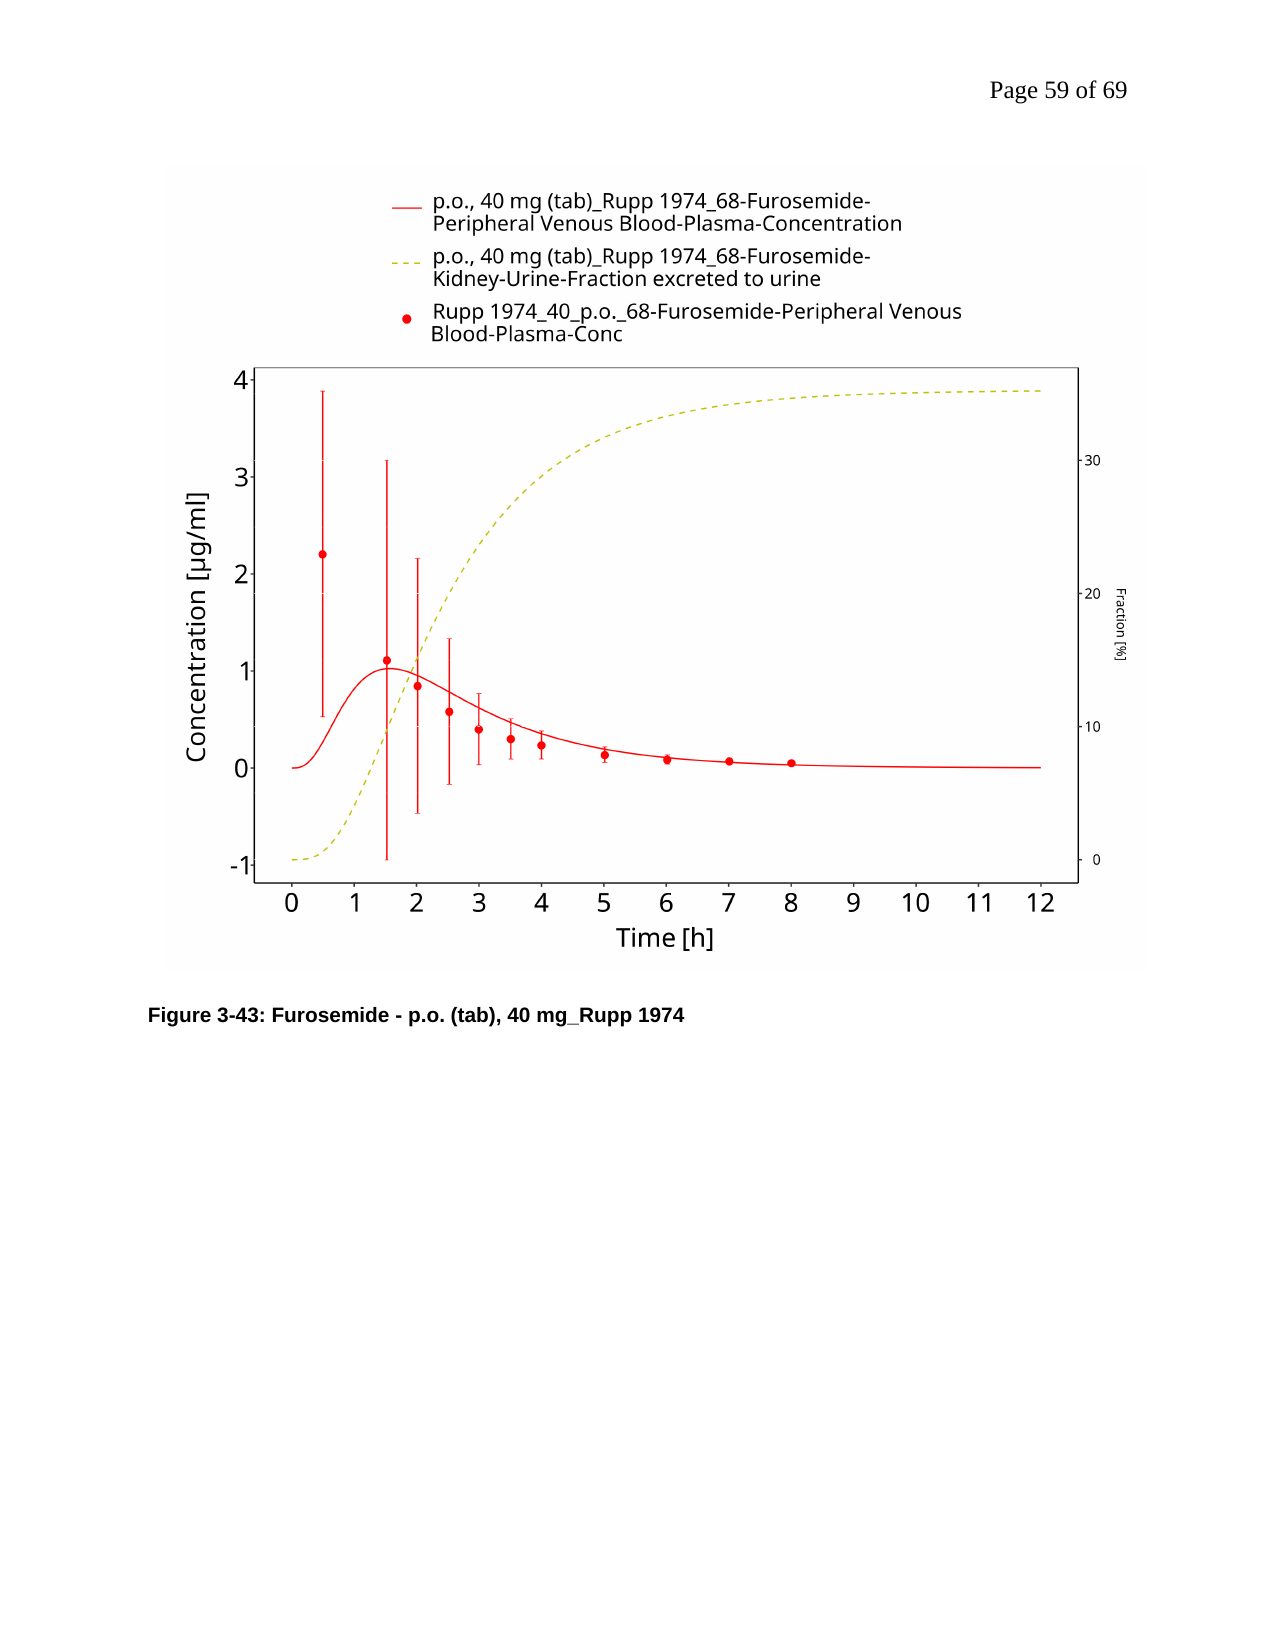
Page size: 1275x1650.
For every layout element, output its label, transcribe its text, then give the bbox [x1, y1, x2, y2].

picture [166, 166, 1146, 973]
text Figure 3-43: Furosemide - p.o. (tab), 40 mg_Rupp 1974 [148, 1003, 1127, 1027]
